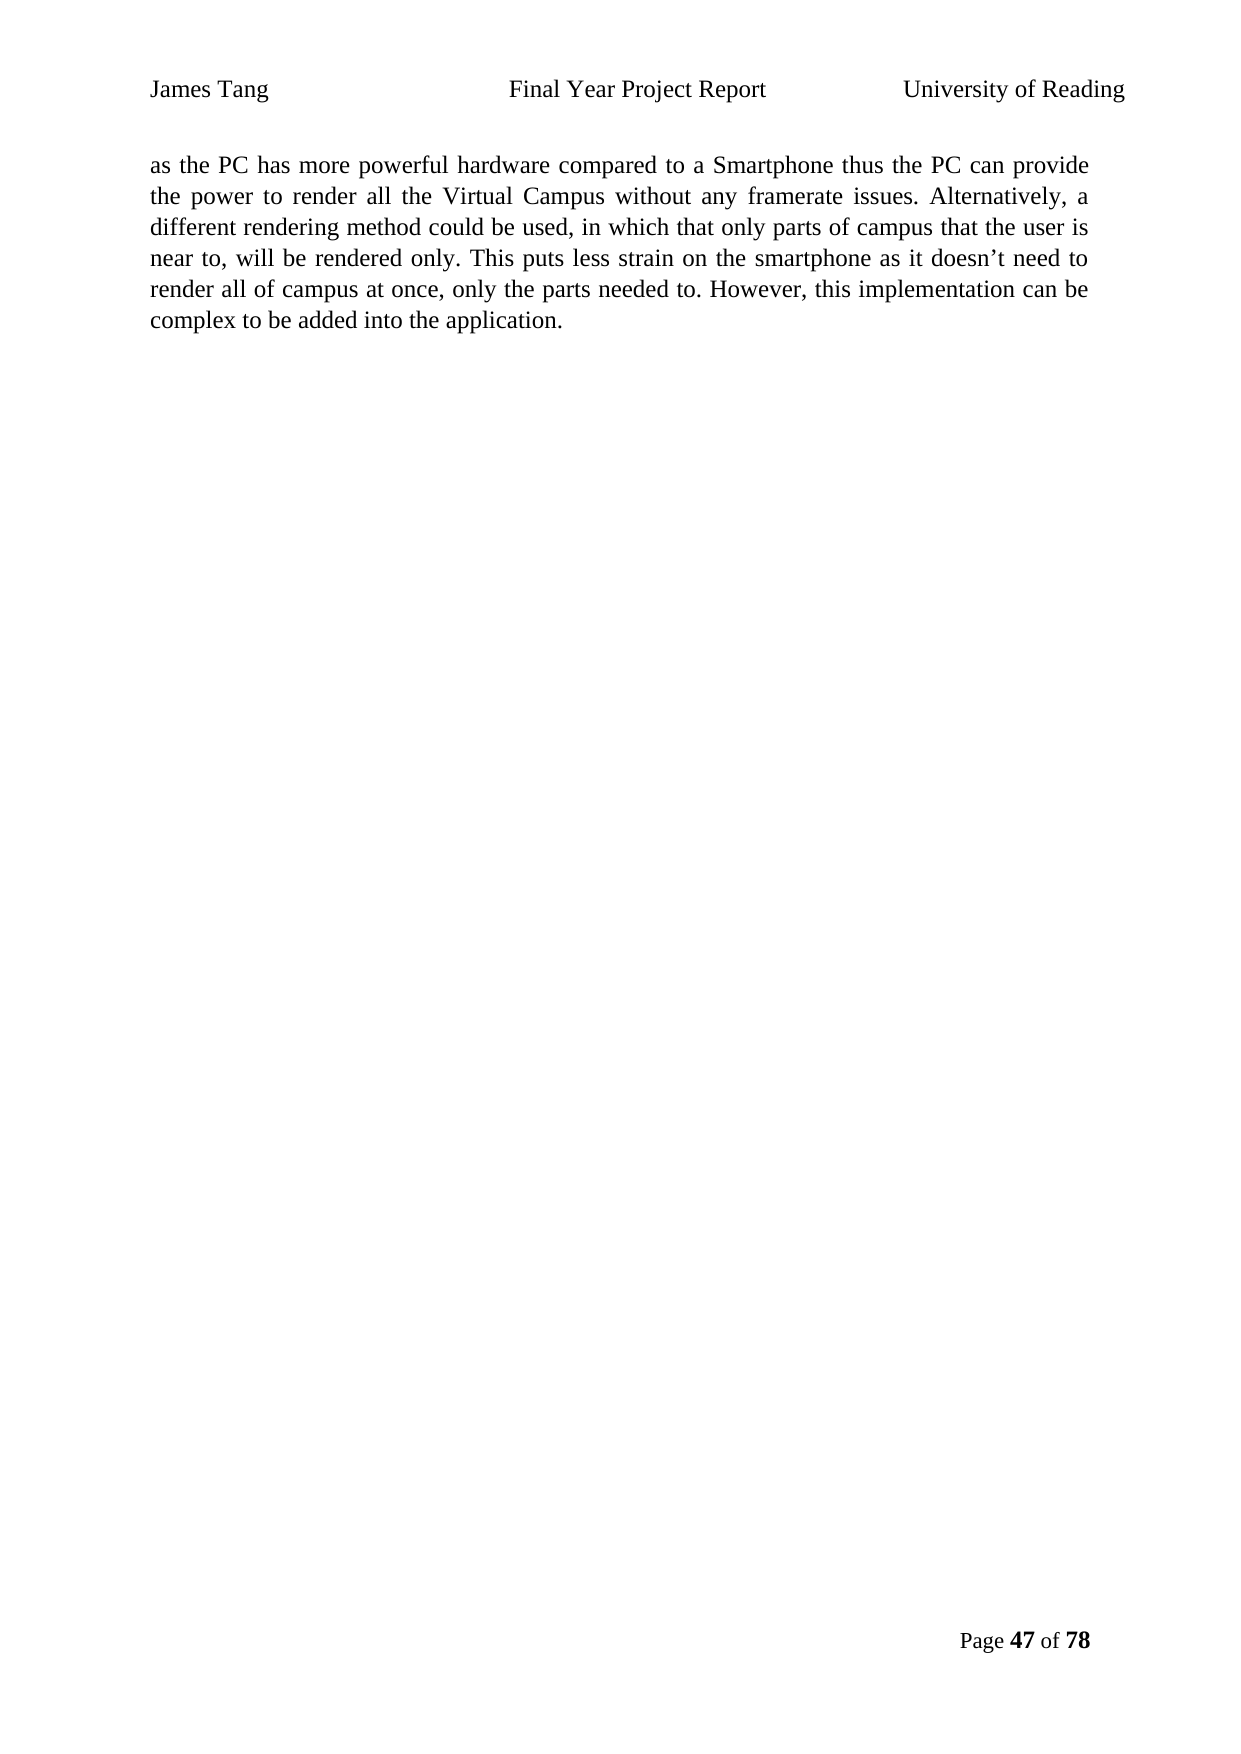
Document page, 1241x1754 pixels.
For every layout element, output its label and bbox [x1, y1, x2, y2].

text [150, 150, 1090, 334]
